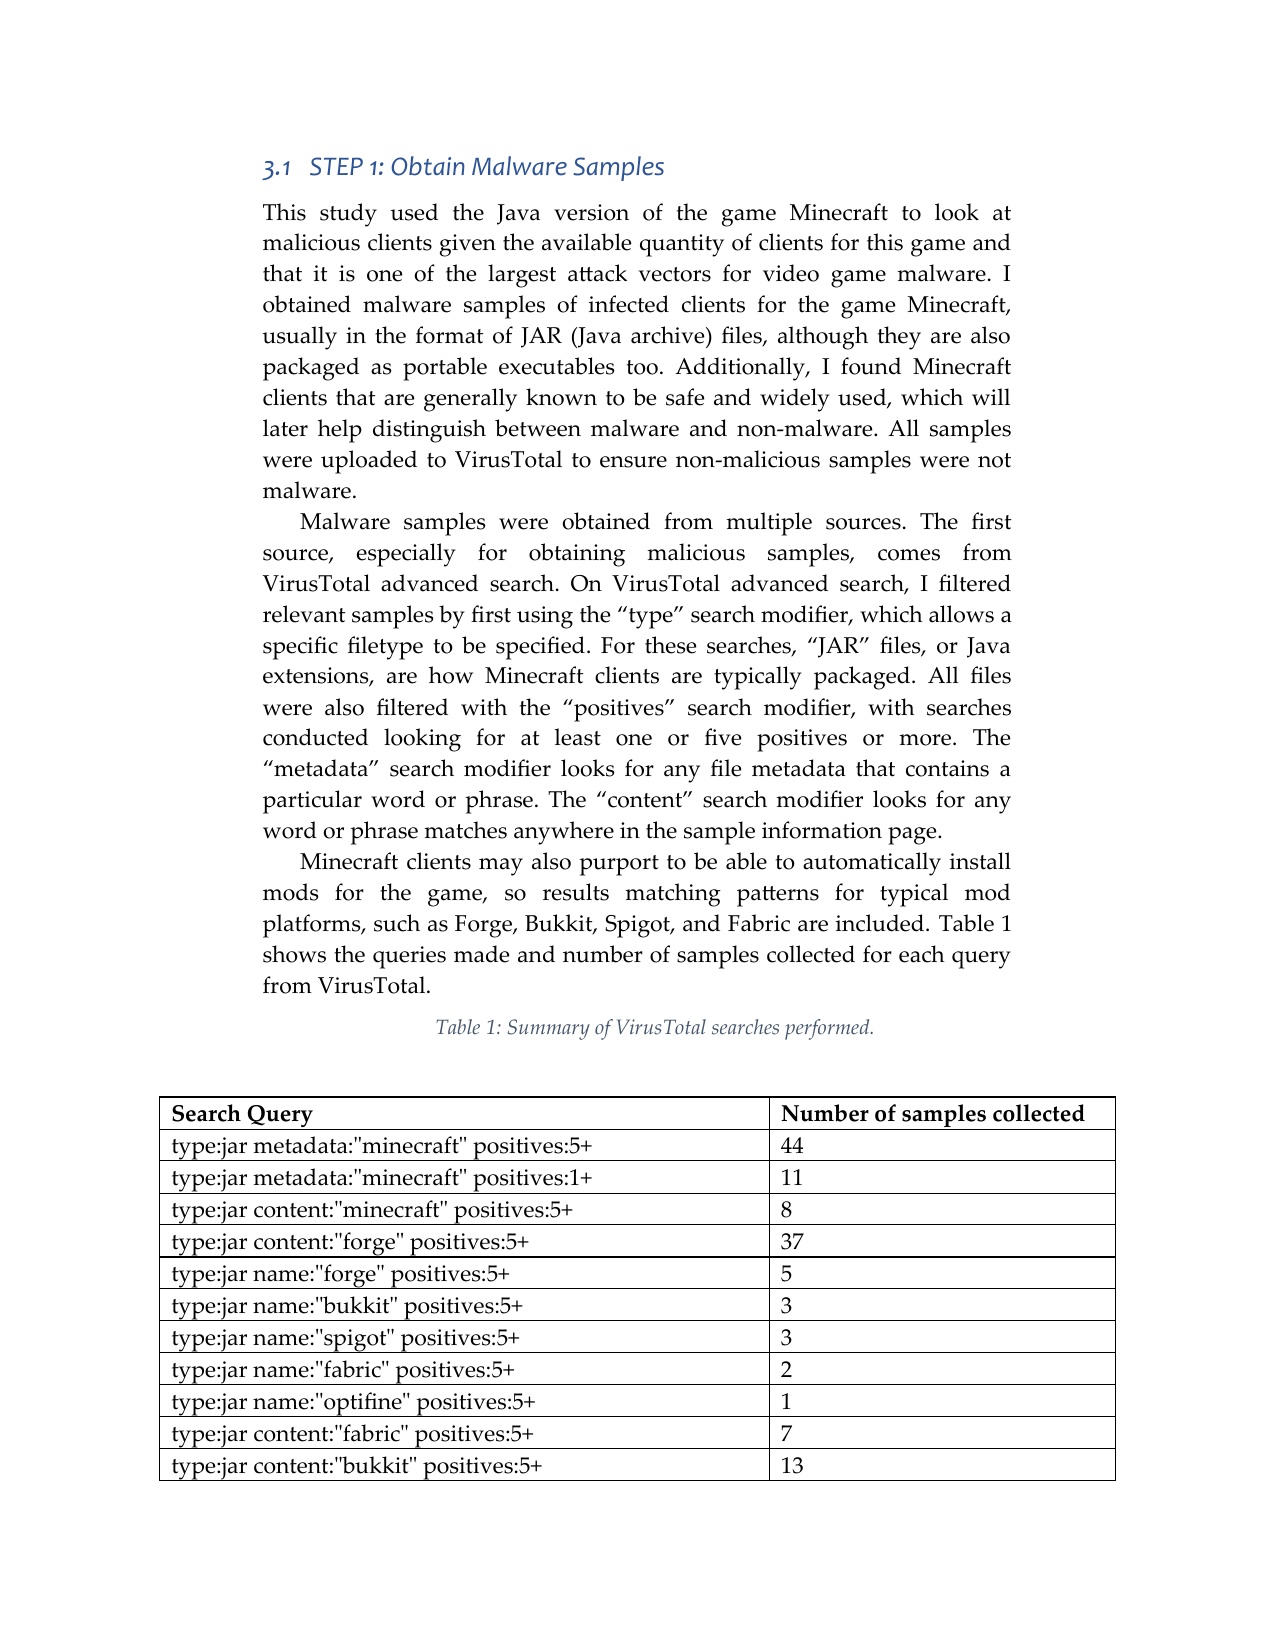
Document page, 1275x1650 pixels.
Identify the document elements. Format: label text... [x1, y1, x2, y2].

table_cell 13 [770, 1449, 1115, 1480]
table_cell 8 [770, 1194, 1115, 1224]
table_cell type:jar metadata:"minecraft" positives:1+ [160, 1161, 769, 1192]
table_cell 1 [770, 1385, 1115, 1416]
table_cell type:jar metadata:"minecraft" positives:5+ [160, 1130, 769, 1160]
table_cell type:jar name:"optifine" positives:5+ [160, 1385, 769, 1416]
table_cell type:jar name:"bukkit" positives:5+ [160, 1289, 769, 1320]
table_cell 3 [770, 1289, 1115, 1320]
table_cell type:jar name:"spigot" positives:5+ [160, 1321, 769, 1352]
table_header Search Query [160, 1098, 769, 1128]
table_cell 3 [770, 1321, 1115, 1352]
text Minecraft clients may also purport to be able to automatically install mods for the game, so results matching patterns for typical mod platforms, such as Forge, Bukkit, Spigot, and Fabric are included. Table 1 shows the queries made and number of samples collected for each query from VirusTotal. [262, 845, 1012, 1000]
table_cell 2 [770, 1353, 1115, 1384]
table_cell type:jar content:"bukkit" positives:5+ [160, 1449, 769, 1480]
table_cell 7 [770, 1417, 1115, 1448]
text This study used the Java version of the game Minecraft to look at malicious clients given the available quantity of clients for this game and that it is one of the largest attack vectors for video game malware. I obtained malware samples of infected clients for the game Minecraft, usually in the format of JAR (Java archive) files, although they are also packaged as portable executables too. Additionally, I found Minecraft clients that are generally known to be safe and widely used, which will later help distinguish between malware and non-malware. All samples were uploaded to VirusTotal to ensure non-malicious samples were not malware. [262, 196, 1012, 505]
table_cell type:jar name:"forge" positives:5+ [160, 1258, 769, 1288]
text Malware samples were obtained from multiple sources. The first source, especially for obtaining malicious samples, comes from VirusTotal advanced search. On VirusTotal advanced search, I filtered relevant samples by first using the “type” search modifier, which allows a specific filetype to be specified. For these searches, “JAR” files, or Java extensions, are how Minecraft clients are typically packaged. All files were also filtered with the “positives” search modifier, with searches conducted looking for at least one or five positives or more. The “metadata” search modifier looks for any file metadata that contains a particular word or phrase. The “content” search modifier looks for any word or phrase matches anywhere in the sample information page. [262, 505, 1012, 845]
table_cell 44 [770, 1130, 1115, 1160]
table_cell type:jar name:"fabric" positives:5+ [160, 1353, 769, 1384]
table_cell 11 [770, 1161, 1115, 1192]
table_cell type:jar content:"minecraft" positives:5+ [160, 1194, 769, 1224]
table_header Number of samples collected [770, 1098, 1115, 1128]
table_cell 5 [770, 1258, 1115, 1288]
subtitle STEP 1: Obtain Malware Samples [262, 150, 1012, 183]
table_cell type:jar content:"forge" positives:5+ [160, 1225, 769, 1256]
table_cell type:jar content:"fabric" positives:5+ [160, 1417, 769, 1448]
table_cell 37 [770, 1225, 1115, 1256]
